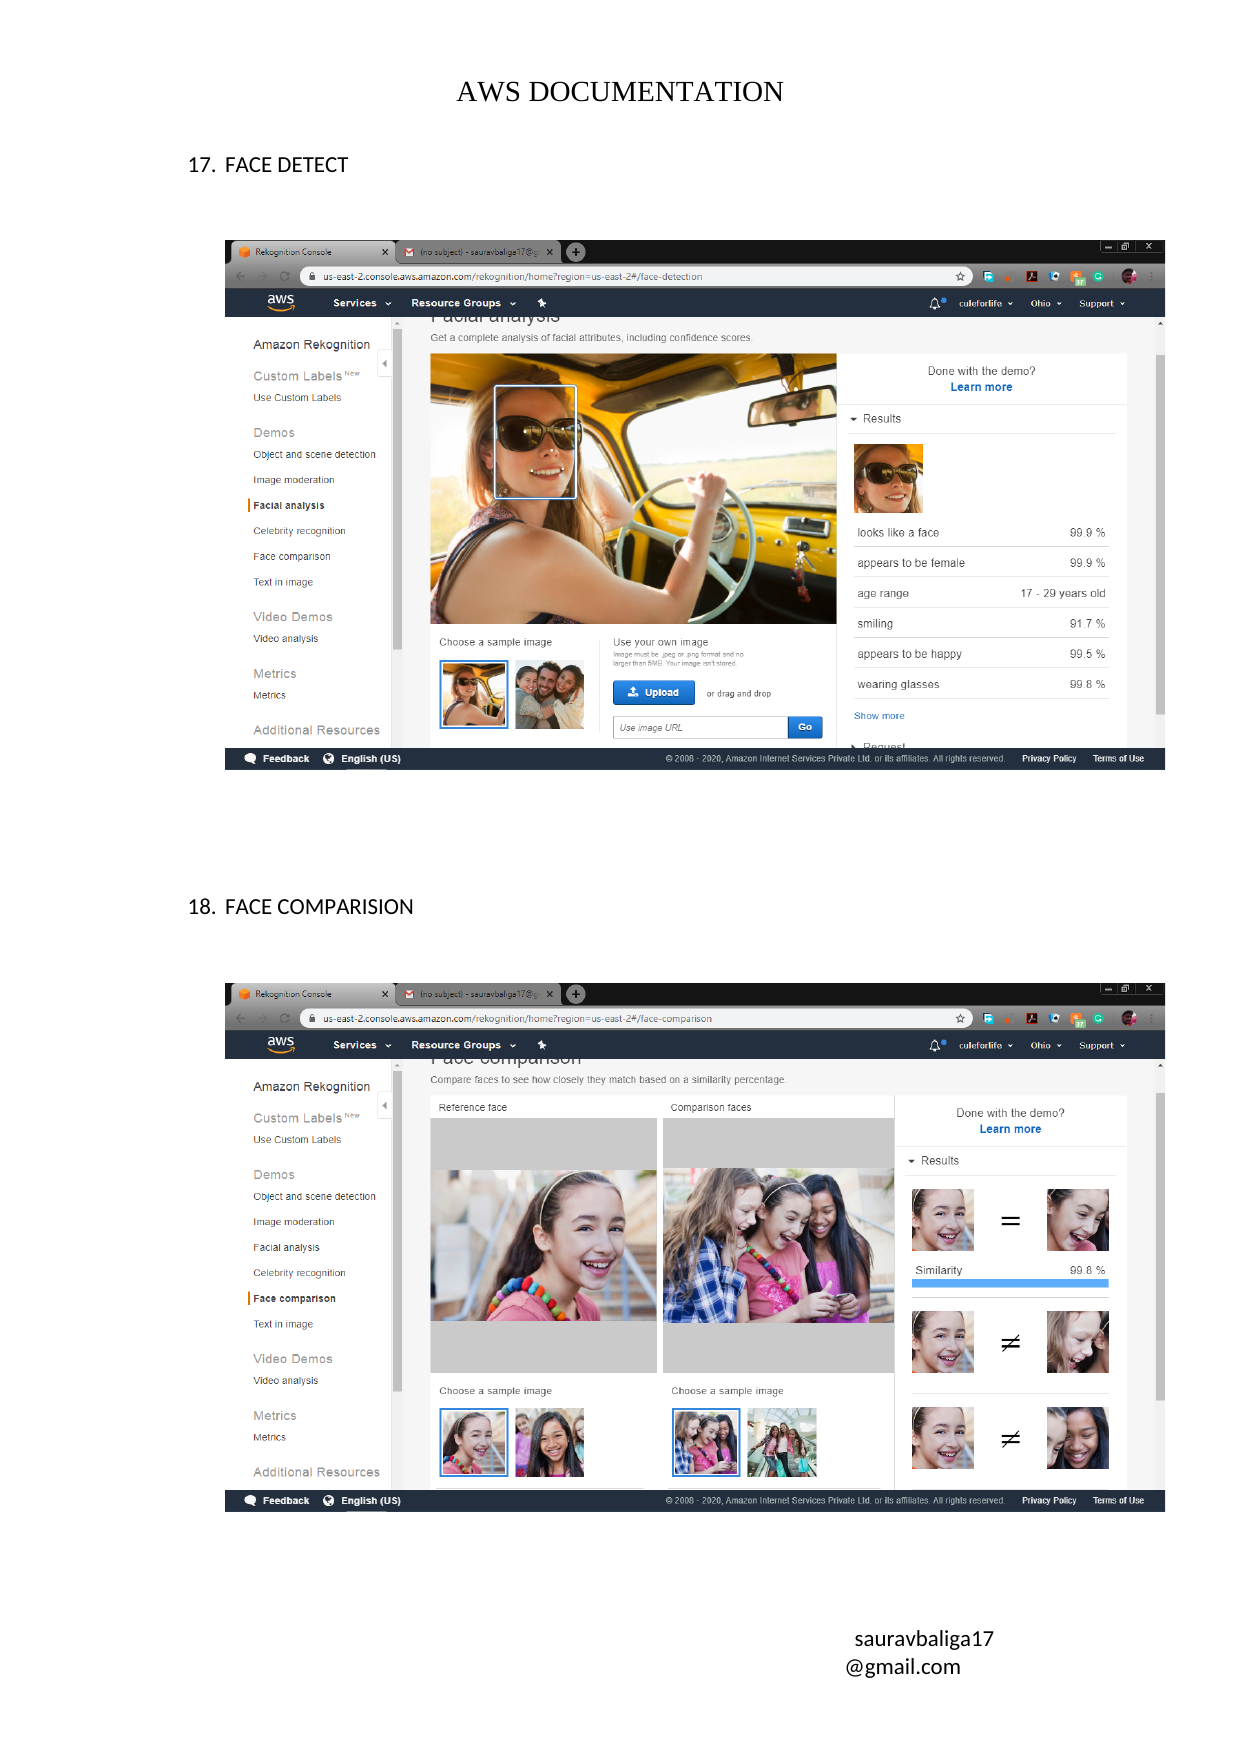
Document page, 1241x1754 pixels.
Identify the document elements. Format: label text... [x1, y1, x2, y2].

picture [225, 983, 1166, 1512]
list FACE DETECT [187, 150, 1090, 178]
list FACE COMPARISION [187, 892, 1090, 920]
picture [225, 240, 1166, 770]
